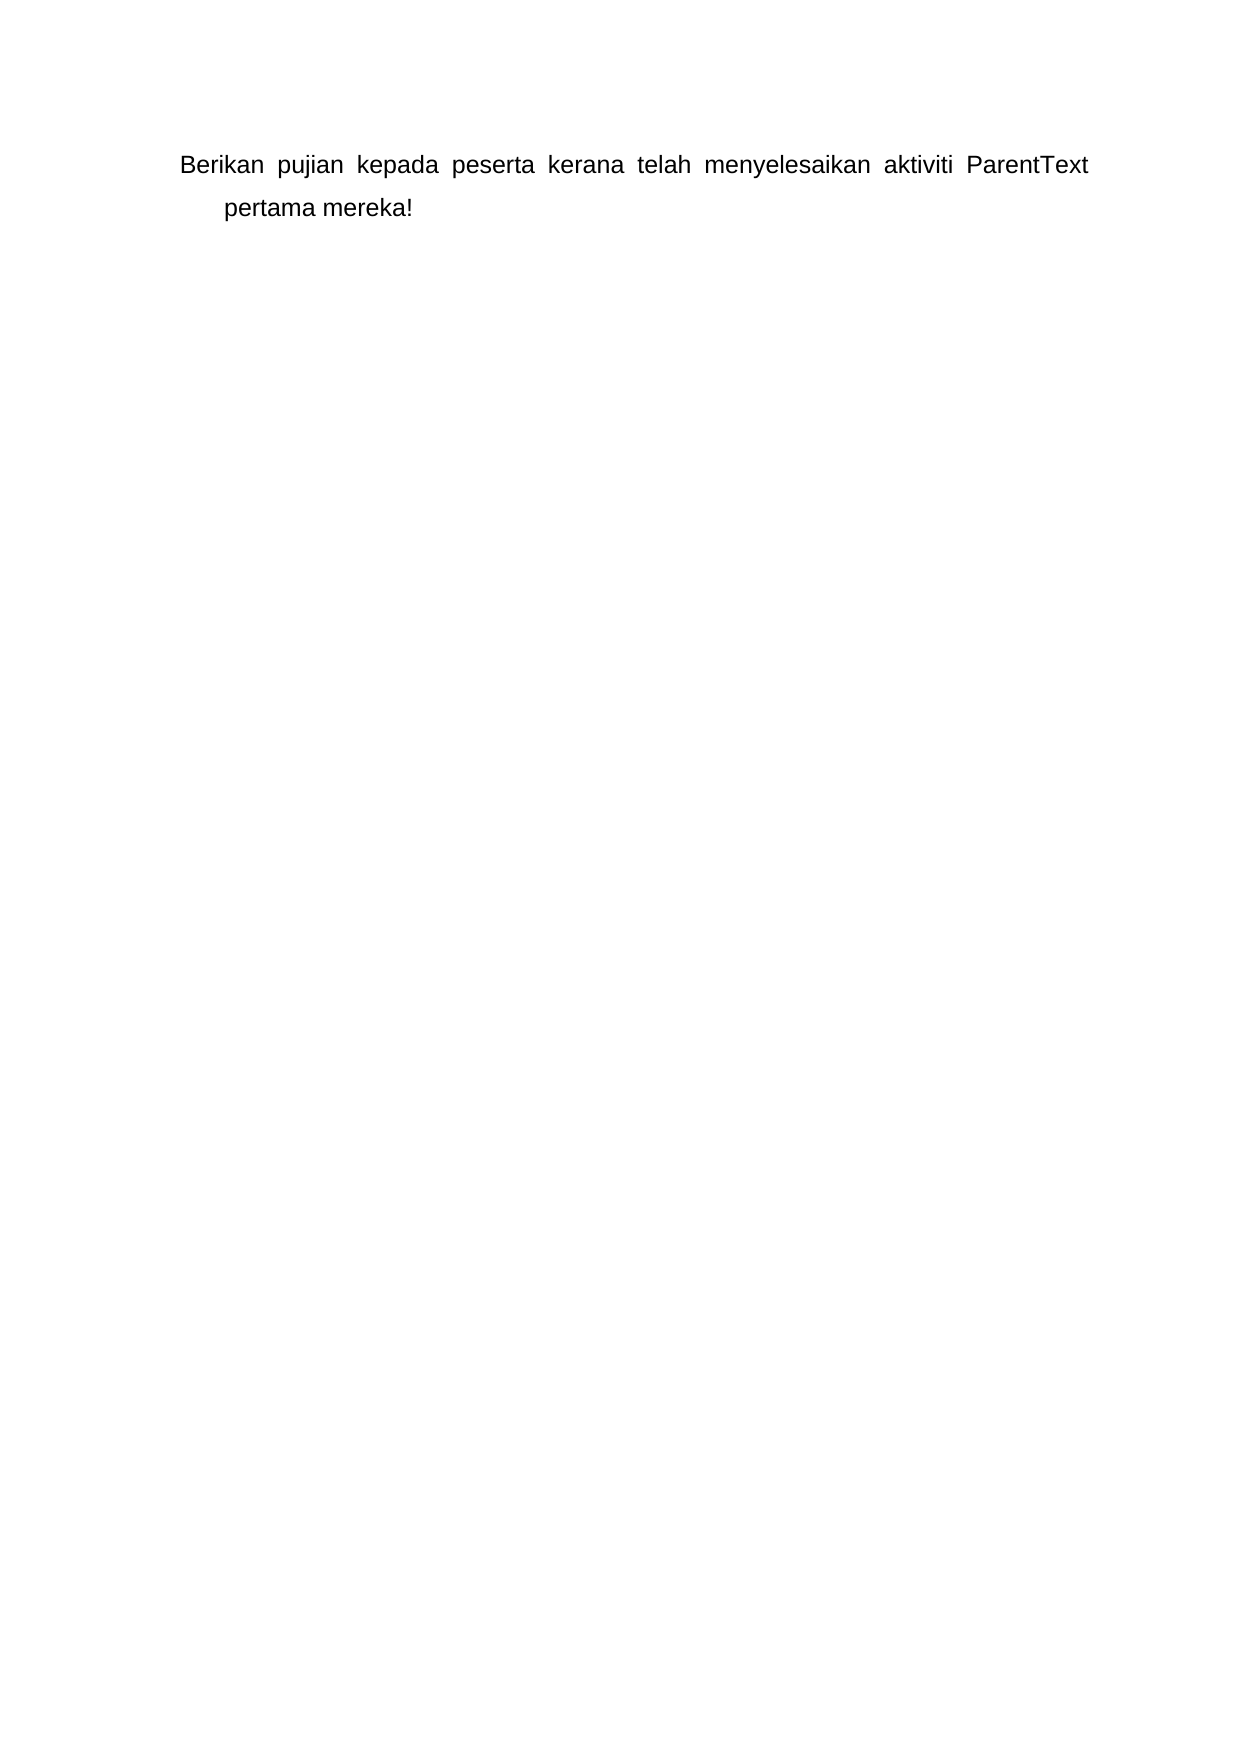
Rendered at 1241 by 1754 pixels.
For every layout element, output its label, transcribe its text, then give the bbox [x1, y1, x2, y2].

text Berikan pujian kepada peserta kerana telah menyelesaikan aktiviti ParentText pertama mereka! [179, 150, 1090, 222]
